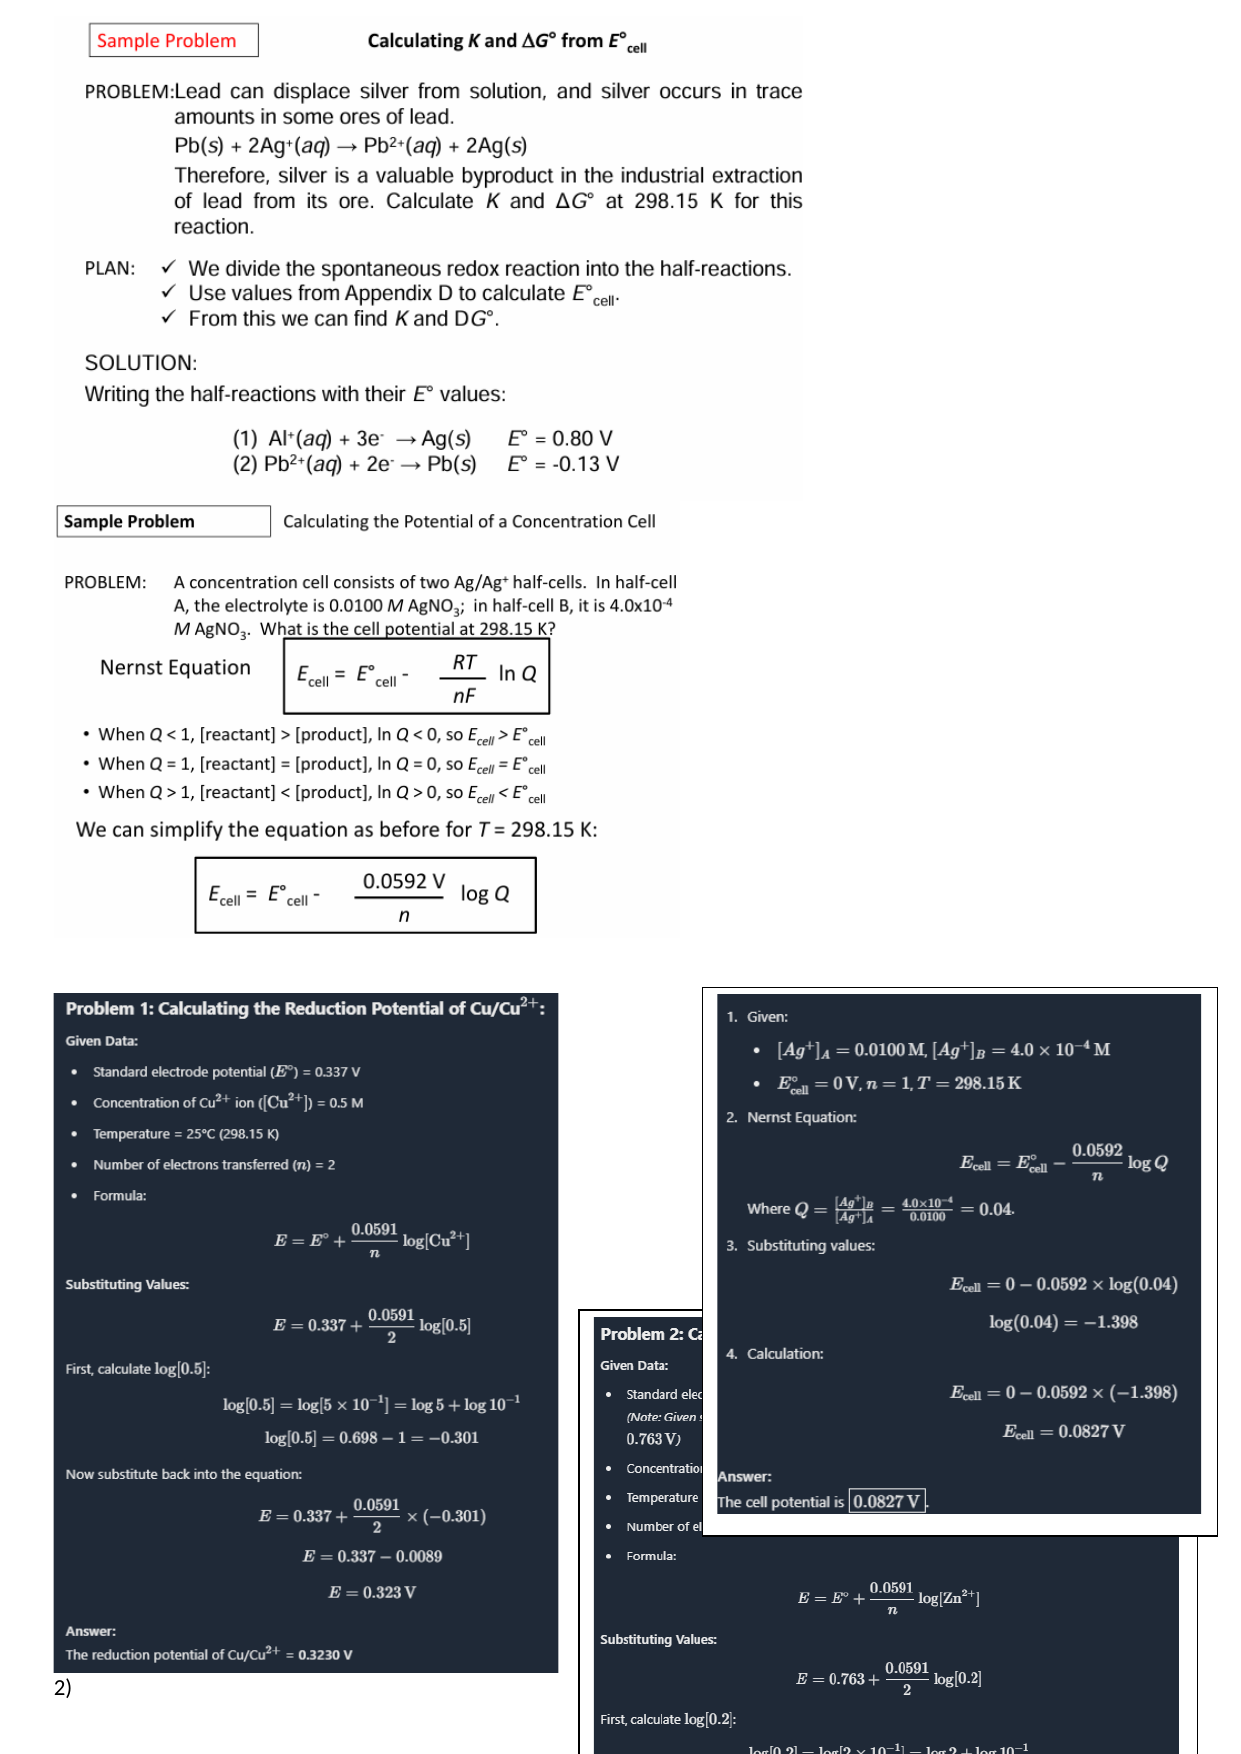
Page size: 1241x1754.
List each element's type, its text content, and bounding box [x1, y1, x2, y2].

picture [53, 16, 803, 938]
picture [53, 993, 559, 1673]
picture [593, 1317, 1179, 1754]
text 2) [53, 1673, 578, 1701]
picture [717, 994, 1202, 1514]
